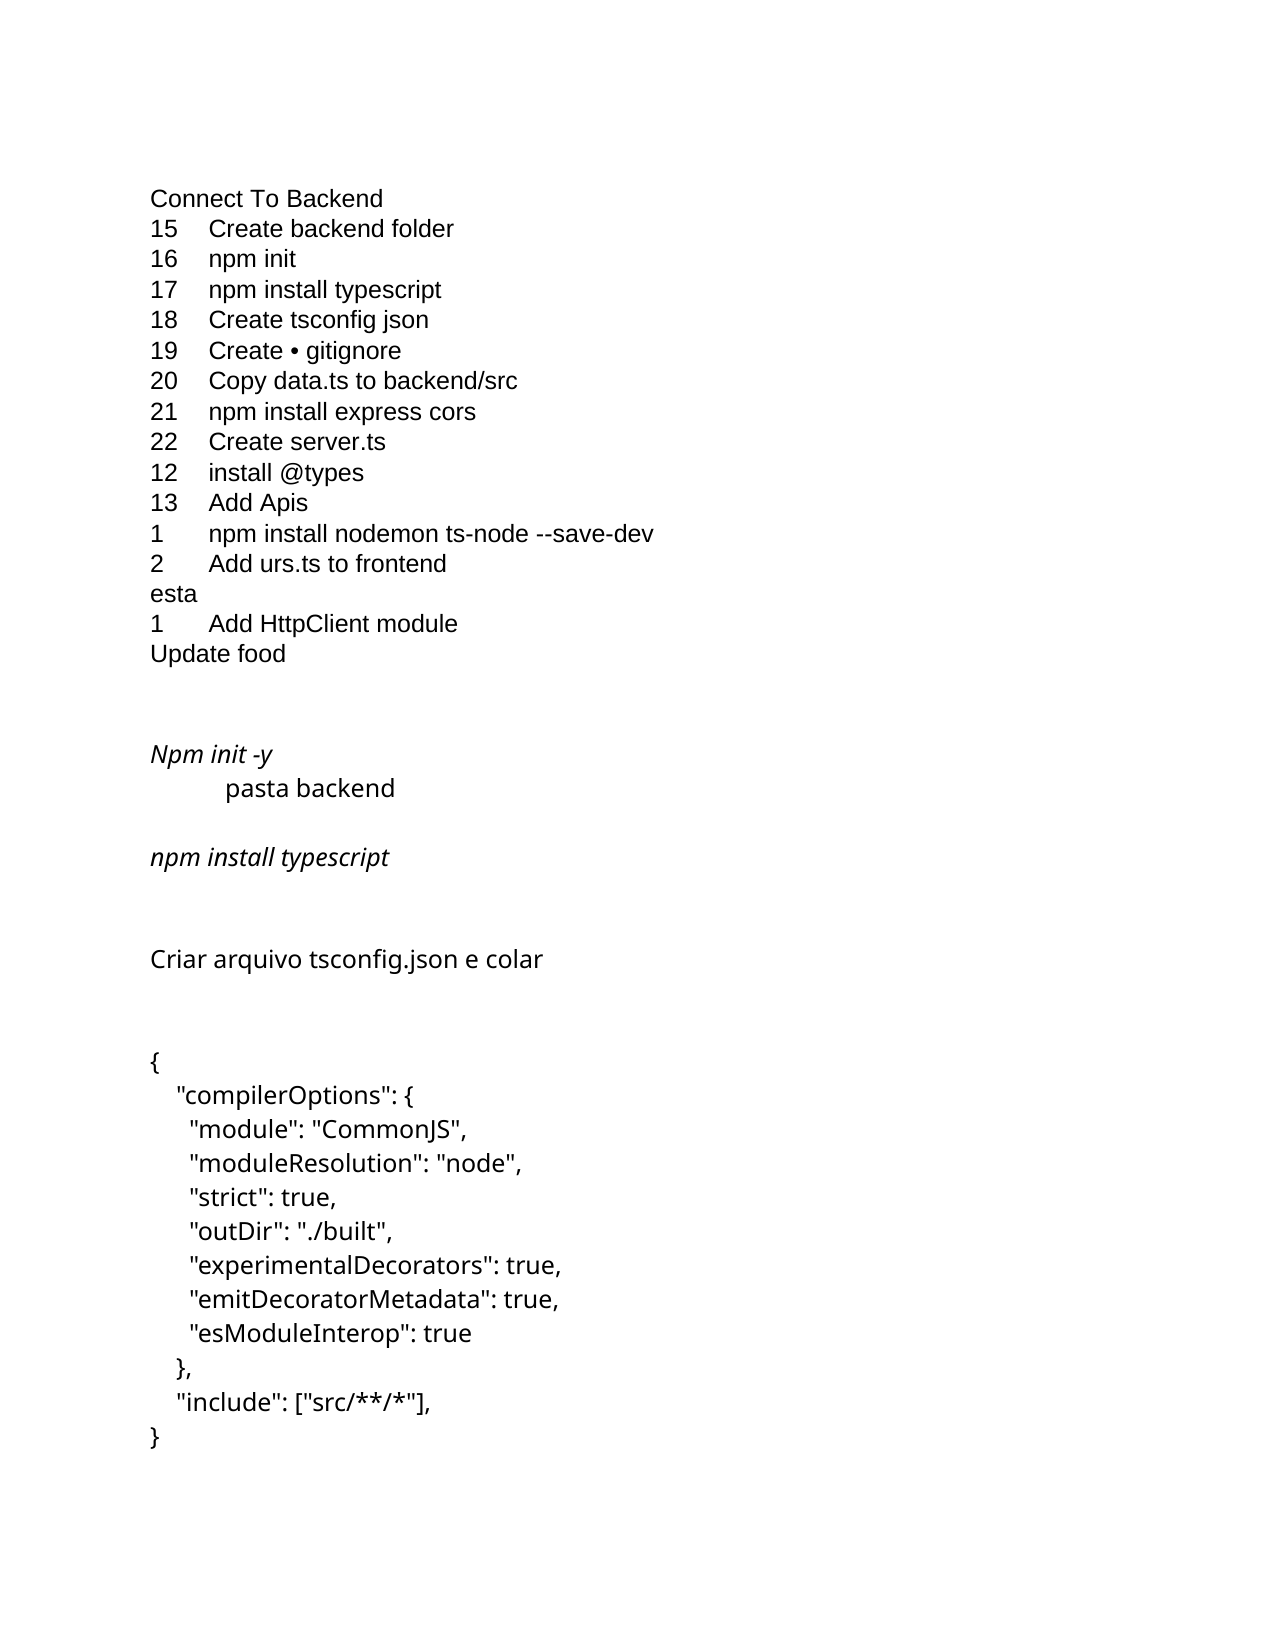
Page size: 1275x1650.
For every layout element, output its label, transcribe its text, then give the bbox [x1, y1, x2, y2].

text ﻿﻿﻿﻿Update food [150, 638, 1125, 669]
text pasta backend [150, 771, 1125, 805]
text "module": "CommonJS", [150, 1112, 1125, 1146]
list ﻿﻿﻿npm install express cors [150, 396, 1125, 426]
text "esModuleInterop": true [150, 1316, 1125, 1350]
text "include": ["src/**/*"], [150, 1384, 1125, 1418]
text "moduleResolution": "node", [150, 1146, 1125, 1180]
text npm install typescript [150, 839, 1125, 873]
text "strict": true, [150, 1180, 1125, 1214]
list ﻿﻿﻿npm init [150, 243, 1125, 274]
text esta [150, 579, 1125, 608]
text "emitDecoratorMetadata": true, [150, 1282, 1125, 1316]
text Npm init -y [150, 737, 1125, 771]
list ﻿﻿﻿npm install typescript [150, 274, 1125, 304]
text "experimentalDecorators": true, [150, 1248, 1125, 1282]
list ﻿﻿﻿install @types [150, 457, 1125, 487]
text } [150, 1418, 1125, 1452]
text }, [150, 1350, 1125, 1384]
list ﻿﻿﻿﻿Add HttpClient module [150, 608, 1125, 638]
text "outDir": "./built", [150, 1214, 1125, 1248]
list ﻿﻿﻿npm install nodemon ts-node --save-dev [150, 518, 1125, 548]
text Criar arquivo tsconfig.json e colar [150, 941, 1125, 975]
list ﻿﻿﻿Create server.ts [150, 426, 1125, 457]
text { [150, 1043, 1125, 1078]
list ﻿﻿﻿Add Apis [150, 487, 1125, 518]
list ﻿﻿﻿﻿Add urs.ts to frontend [150, 548, 1125, 579]
list ﻿﻿﻿Copy data.ts to backend/src [150, 365, 1125, 396]
list ﻿﻿﻿Create • gitignore [150, 335, 1125, 365]
text Connect To Backend [150, 184, 1125, 213]
list ﻿﻿﻿Create backend folder [150, 213, 1125, 243]
text "compilerOptions": { [150, 1078, 1125, 1112]
list ﻿﻿﻿Create tsconfig json [150, 304, 1125, 335]
